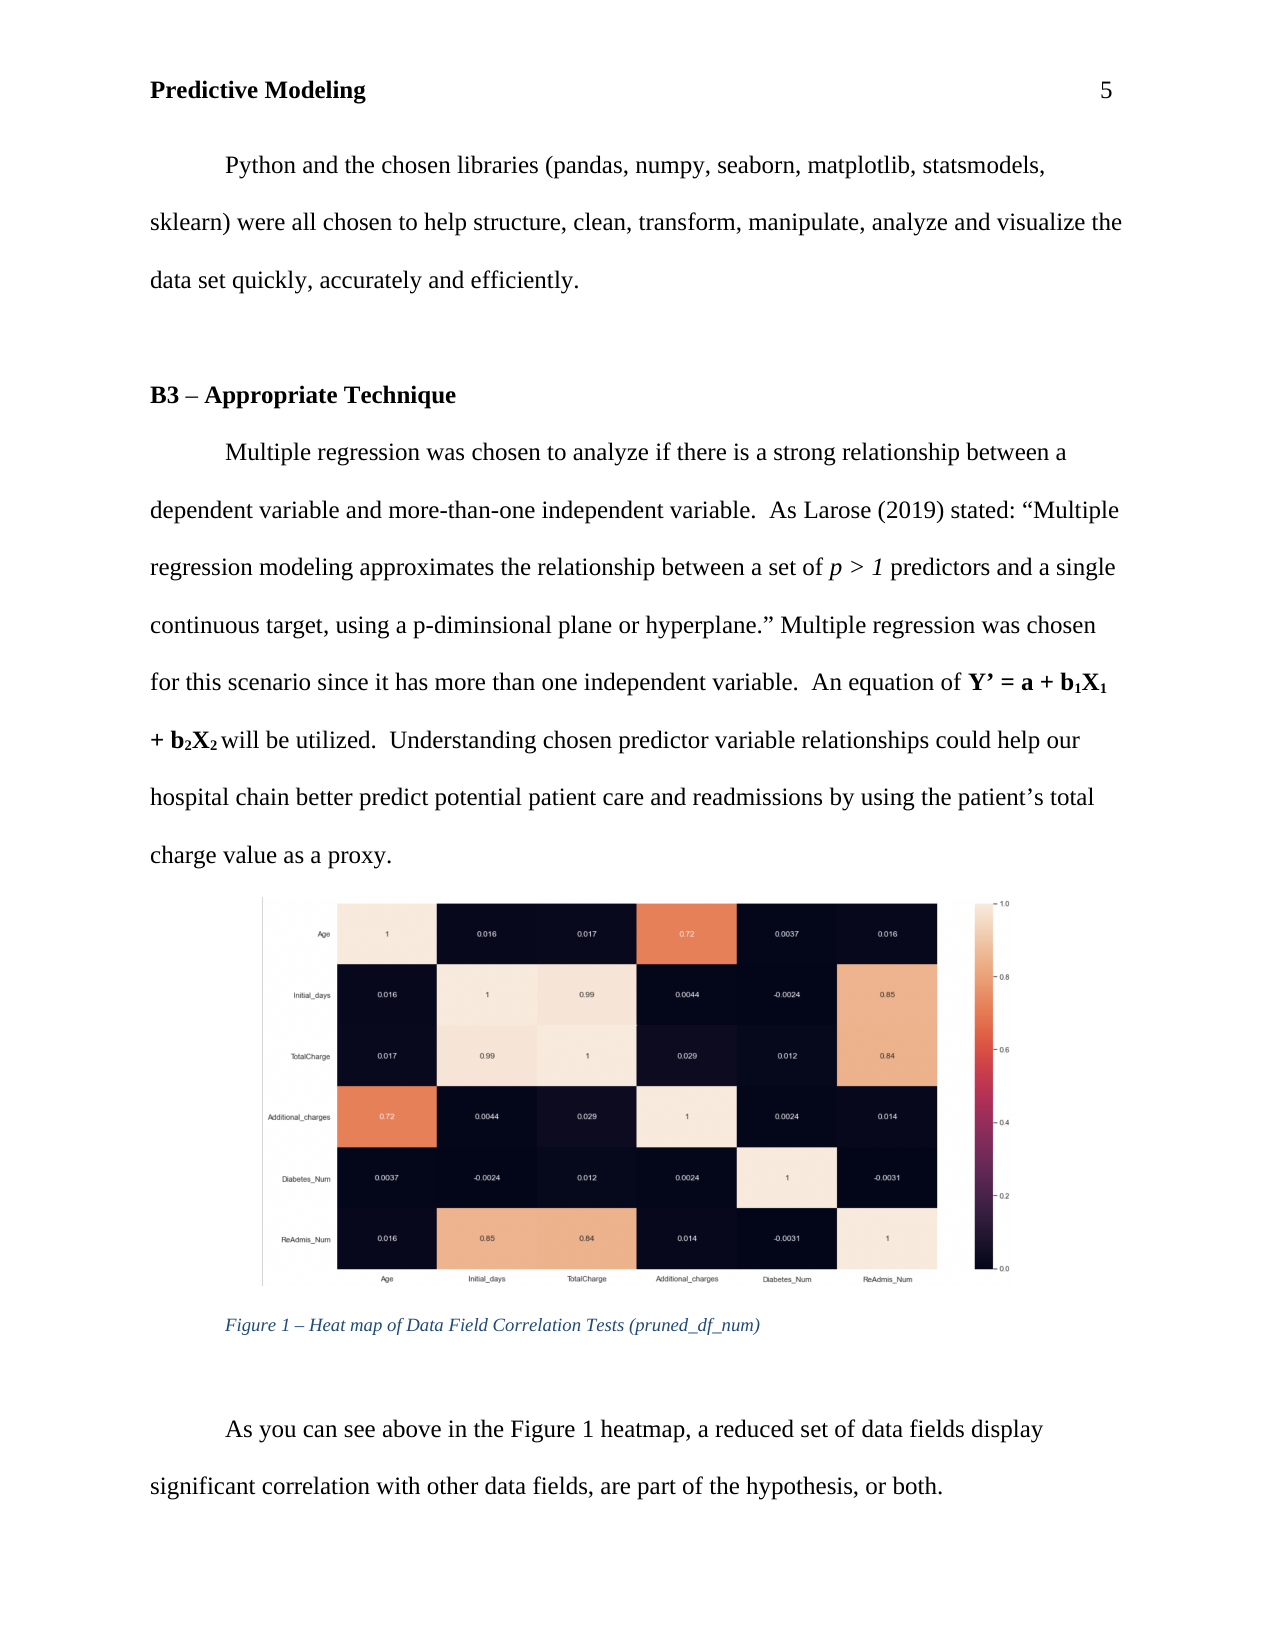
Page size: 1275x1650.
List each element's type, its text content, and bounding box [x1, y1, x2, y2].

text Python and the chosen libraries (pandas, numpy, seaborn, matplotlib, statsmodels, sklearn) were all chosen to help structure, clean, transform, manipulate, analyze and visualize the data set quickly, accurately and efficiently. [150, 150, 1125, 294]
text As you can see above in the Figure 1 heatmap, a reduced set of data fields display significant correlation with other data fields, are part of the hypothesis, or both. [150, 1414, 1125, 1500]
text Multiple regression was chosen to analyze if there is a strong relationship between a dependent variable and more-than-one independent variable. As Larose (2019) stated: “Multiple regression modeling approximates the relationship between a set of p > 1 predictors and a single continuous target, using a p-diminsional plane or hyperplane.” Multiple regression was chosen for this scenario since it has more than one independent variable. An equation of Y’ = a + b1X1 + b2X2 will be utilized. Understanding chosen predictor variable relationships could help our hospital chain better predict potential patient care and readmissions by using the patient’s total charge value as a proxy. [150, 437, 1125, 869]
text B3 – Appropriate Technique [150, 380, 1125, 409]
picture [262, 897, 1013, 1286]
